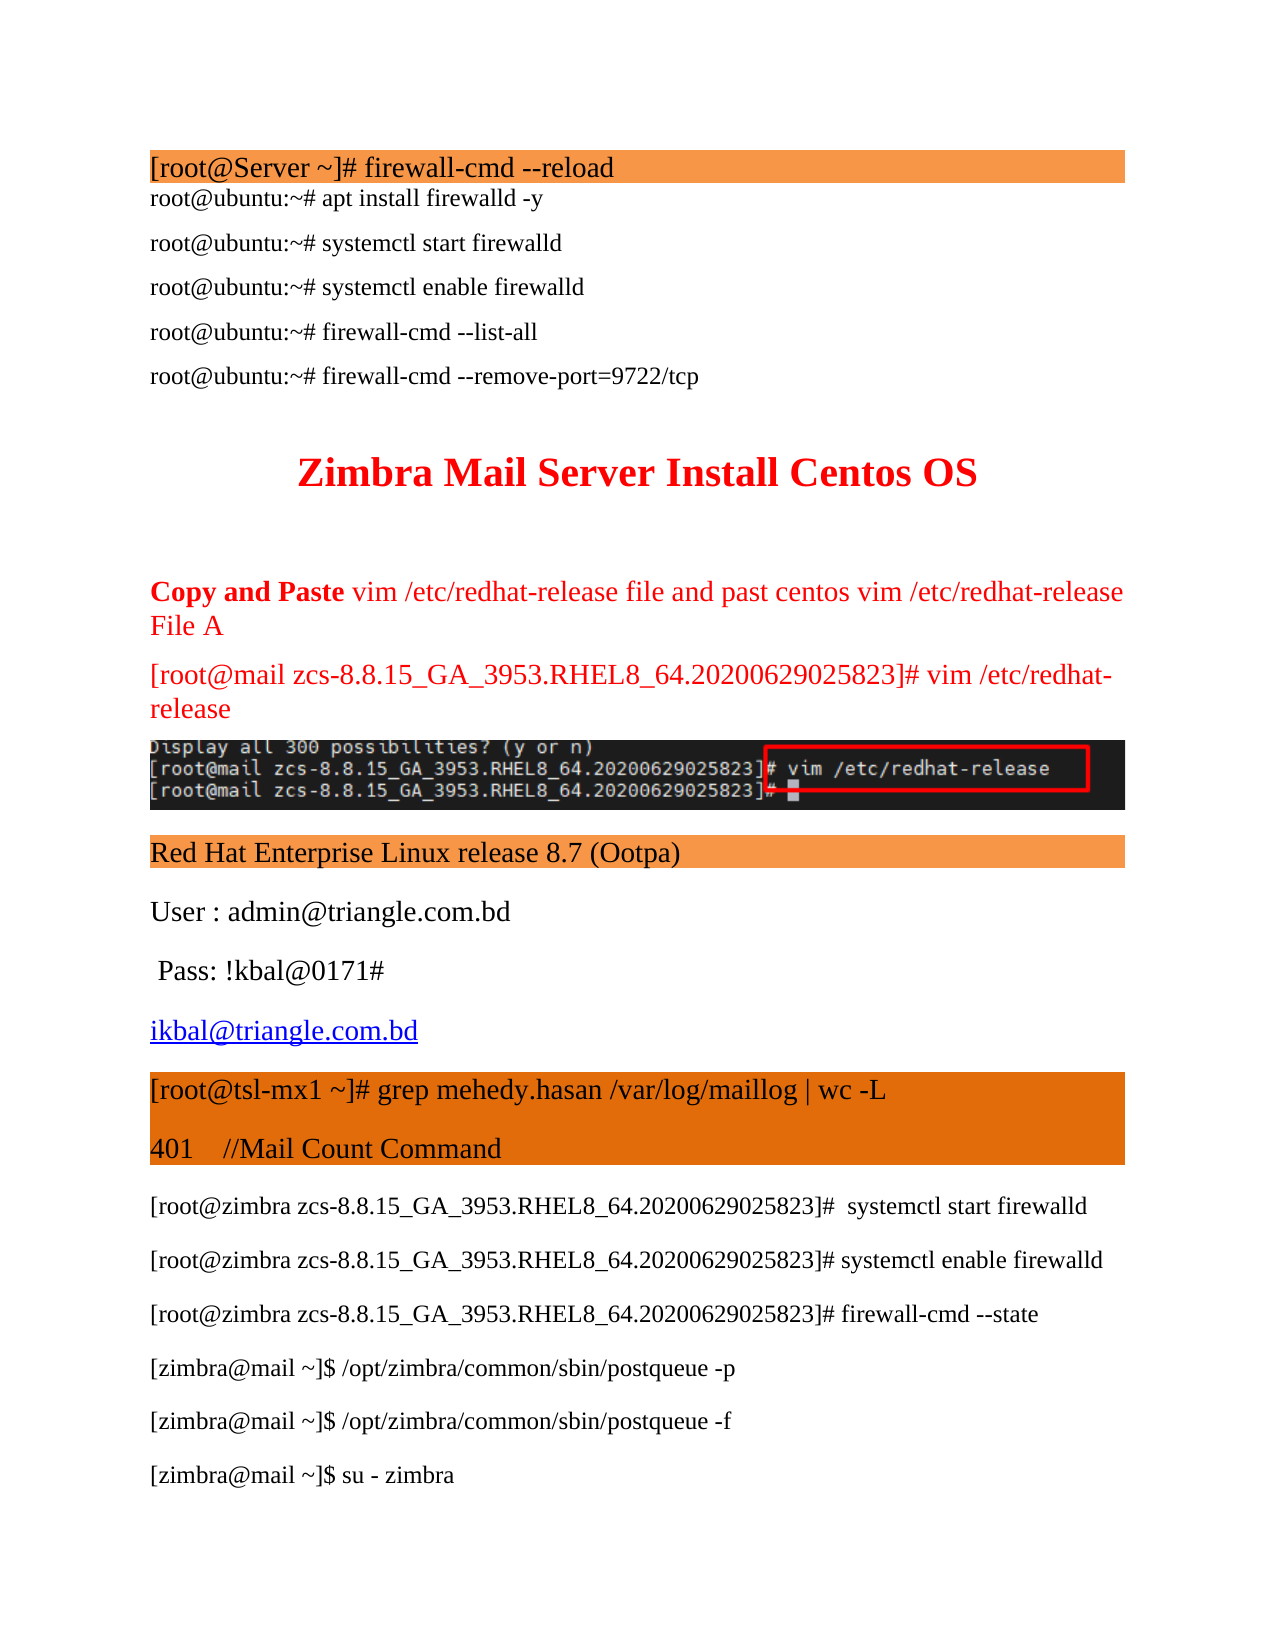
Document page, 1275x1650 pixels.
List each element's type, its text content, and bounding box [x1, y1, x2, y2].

text root@ubuntu:~# systemctl start firewalld [150, 228, 1125, 257]
text [zimbra@mail ~]$ /opt/zimbra/common/sbin/postqueue -f [150, 1406, 1125, 1435]
text [root@mail zcs-8.8.15_GA_3953.RHEL8_64.20200629025823]# vim /etc/redhat-release [150, 657, 1125, 724]
text [root@zimbra zcs-8.8.15_GA_3953.RHEL8_64.20200629025823]# systemctl start firewalld [150, 1191, 1125, 1220]
text [root@Server ~]# firewall-cmd --reload [150, 150, 1125, 183]
text root@ubuntu:~# systemctl enable firewalld [150, 272, 1125, 301]
text Pass: !kbal@0171# [150, 953, 1125, 987]
text [root@zimbra zcs-8.8.15_GA_3953.RHEL8_64.20200629025823]# firewall-cmd --state [150, 1299, 1125, 1327]
text 401 //Mail Count Command [150, 1132, 1125, 1165]
text root@ubuntu:~# firewall-cmd --remove-port=9722/tcp [150, 361, 1125, 390]
text ikbal@triangle.com.bd [150, 1013, 1125, 1046]
text User : admin@triangle.com.bd [150, 894, 1125, 928]
text Red Hat Enterprise Linux release 8.7 (Ootpa) [150, 835, 1125, 868]
text [root@zimbra zcs-8.8.15_GA_3953.RHEL8_64.20200629025823]# systemctl enable firewalld [150, 1245, 1125, 1274]
text Zimbra Mail Server Install Centos OS [150, 447, 1125, 495]
picture [150, 740, 1125, 810]
text root@ubuntu:~# apt install firewalld -y [150, 183, 1125, 212]
text Copy and Paste vim /etc/redhat-release file and past centos vim /etc/redhat-release File A [150, 574, 1125, 642]
text [zimbra@mail ~]$ /opt/zimbra/common/sbin/postqueue -p [150, 1353, 1125, 1381]
text root@ubuntu:~# firewall-cmd --list-all [150, 317, 1125, 345]
text [root@tsl-mx1 ~]# grep mehedy.hasan /var/log/maillog | wc -L [150, 1072, 1125, 1106]
text [zimbra@mail ~]$ su - zimbra [150, 1460, 1125, 1489]
